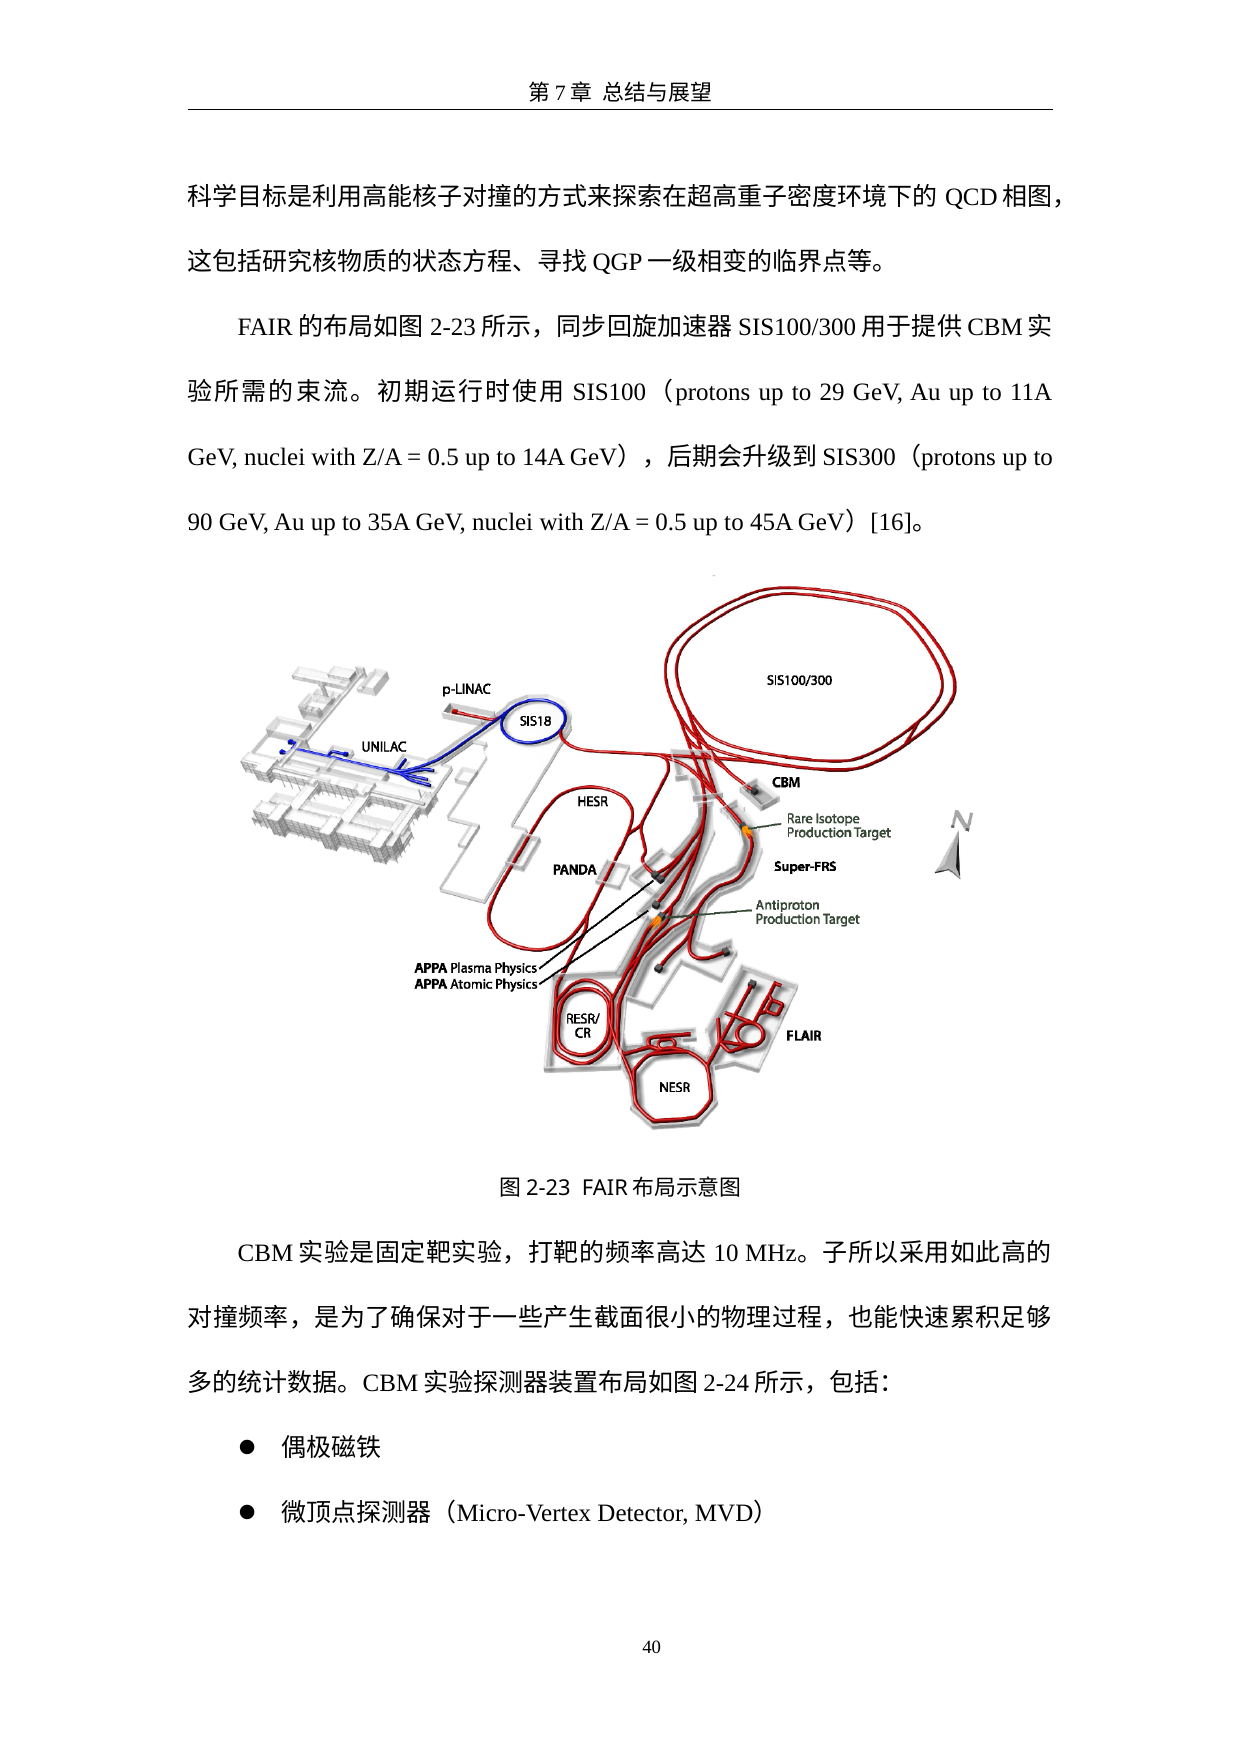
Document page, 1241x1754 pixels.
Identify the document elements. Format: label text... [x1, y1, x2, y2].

picture [187, 568, 1053, 1143]
text 偶极磁铁 [238, 1413, 1053, 1478]
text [187, 162, 1053, 292]
text 微顶点探测器（Micro-Vertex Detector, MVD） [238, 1478, 1053, 1543]
